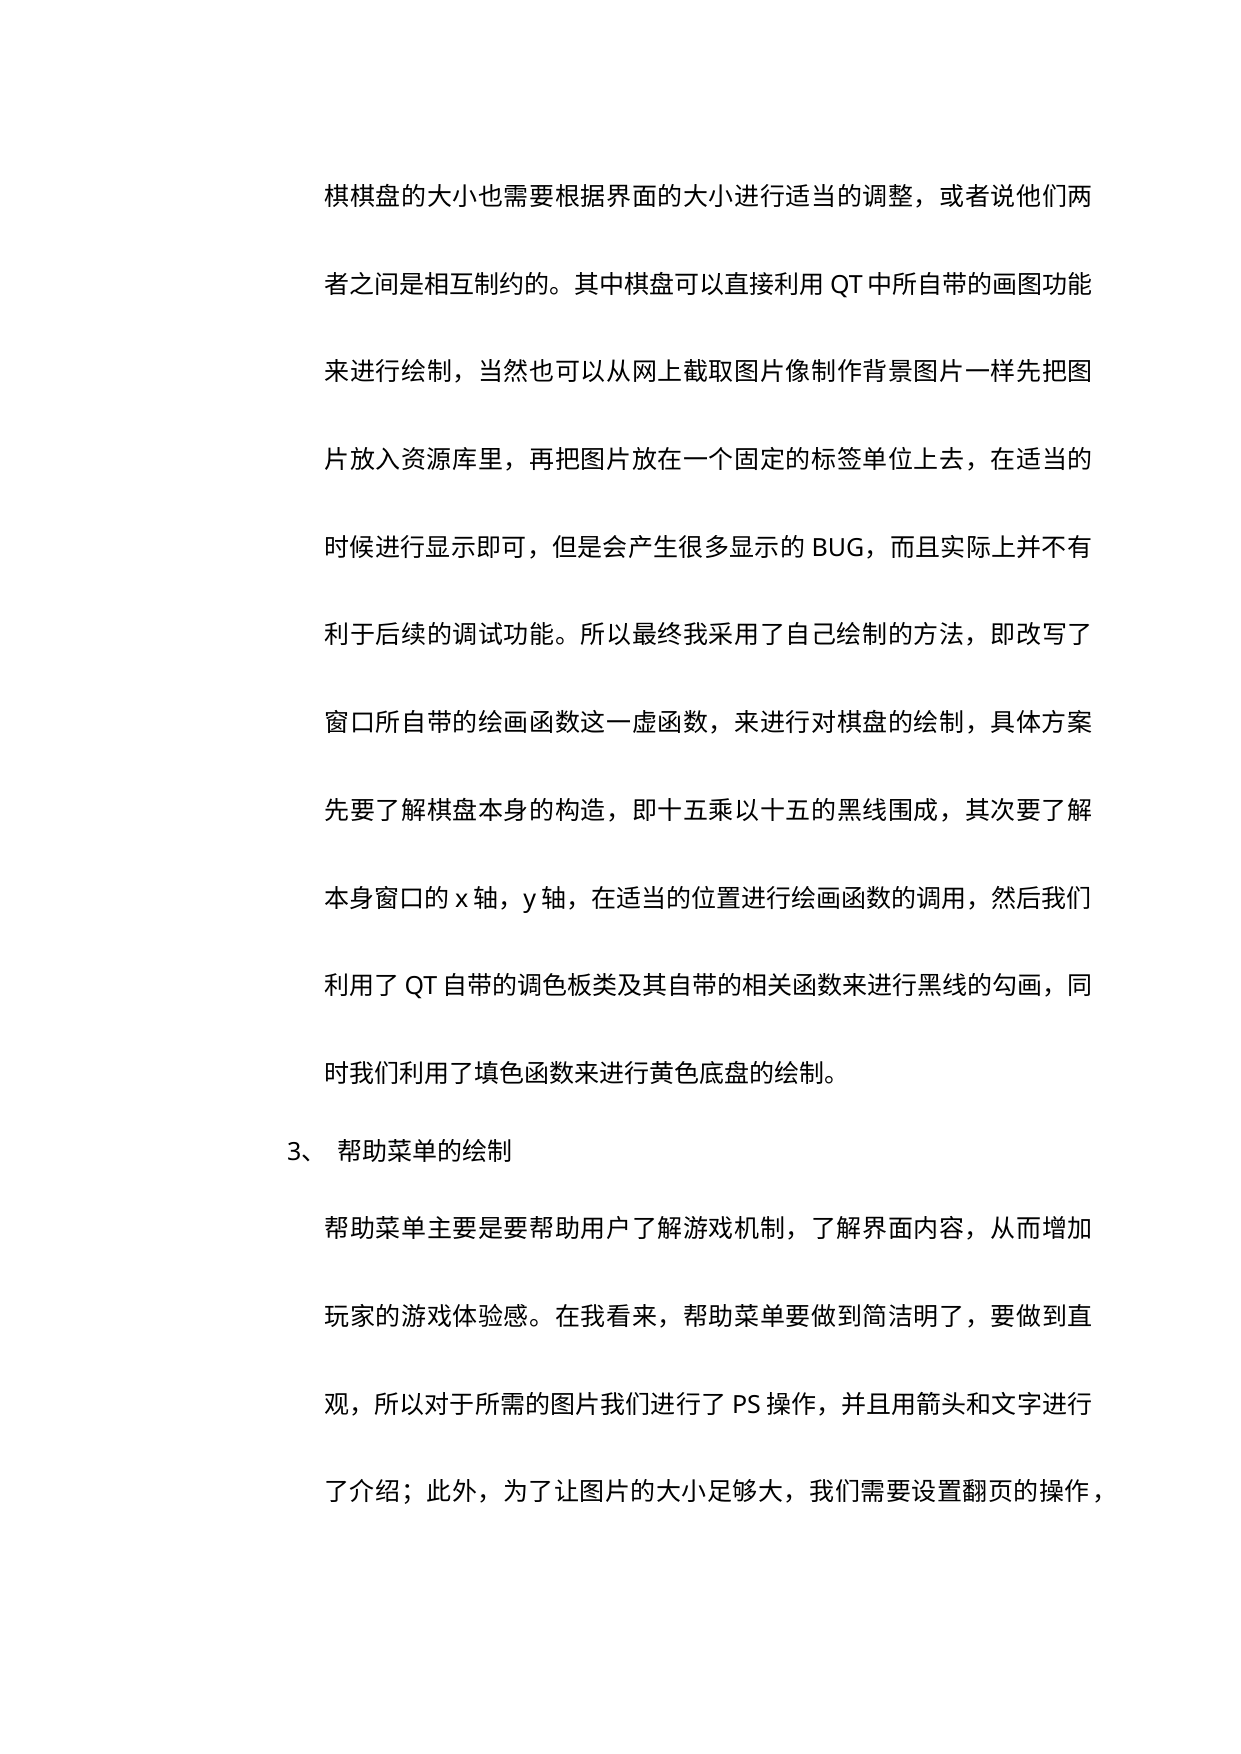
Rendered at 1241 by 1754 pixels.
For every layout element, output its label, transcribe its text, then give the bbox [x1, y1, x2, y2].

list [324, 1194, 1092, 1522]
list 帮助菜单的绘制 [287, 1117, 1092, 1182]
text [324, 162, 1092, 1104]
